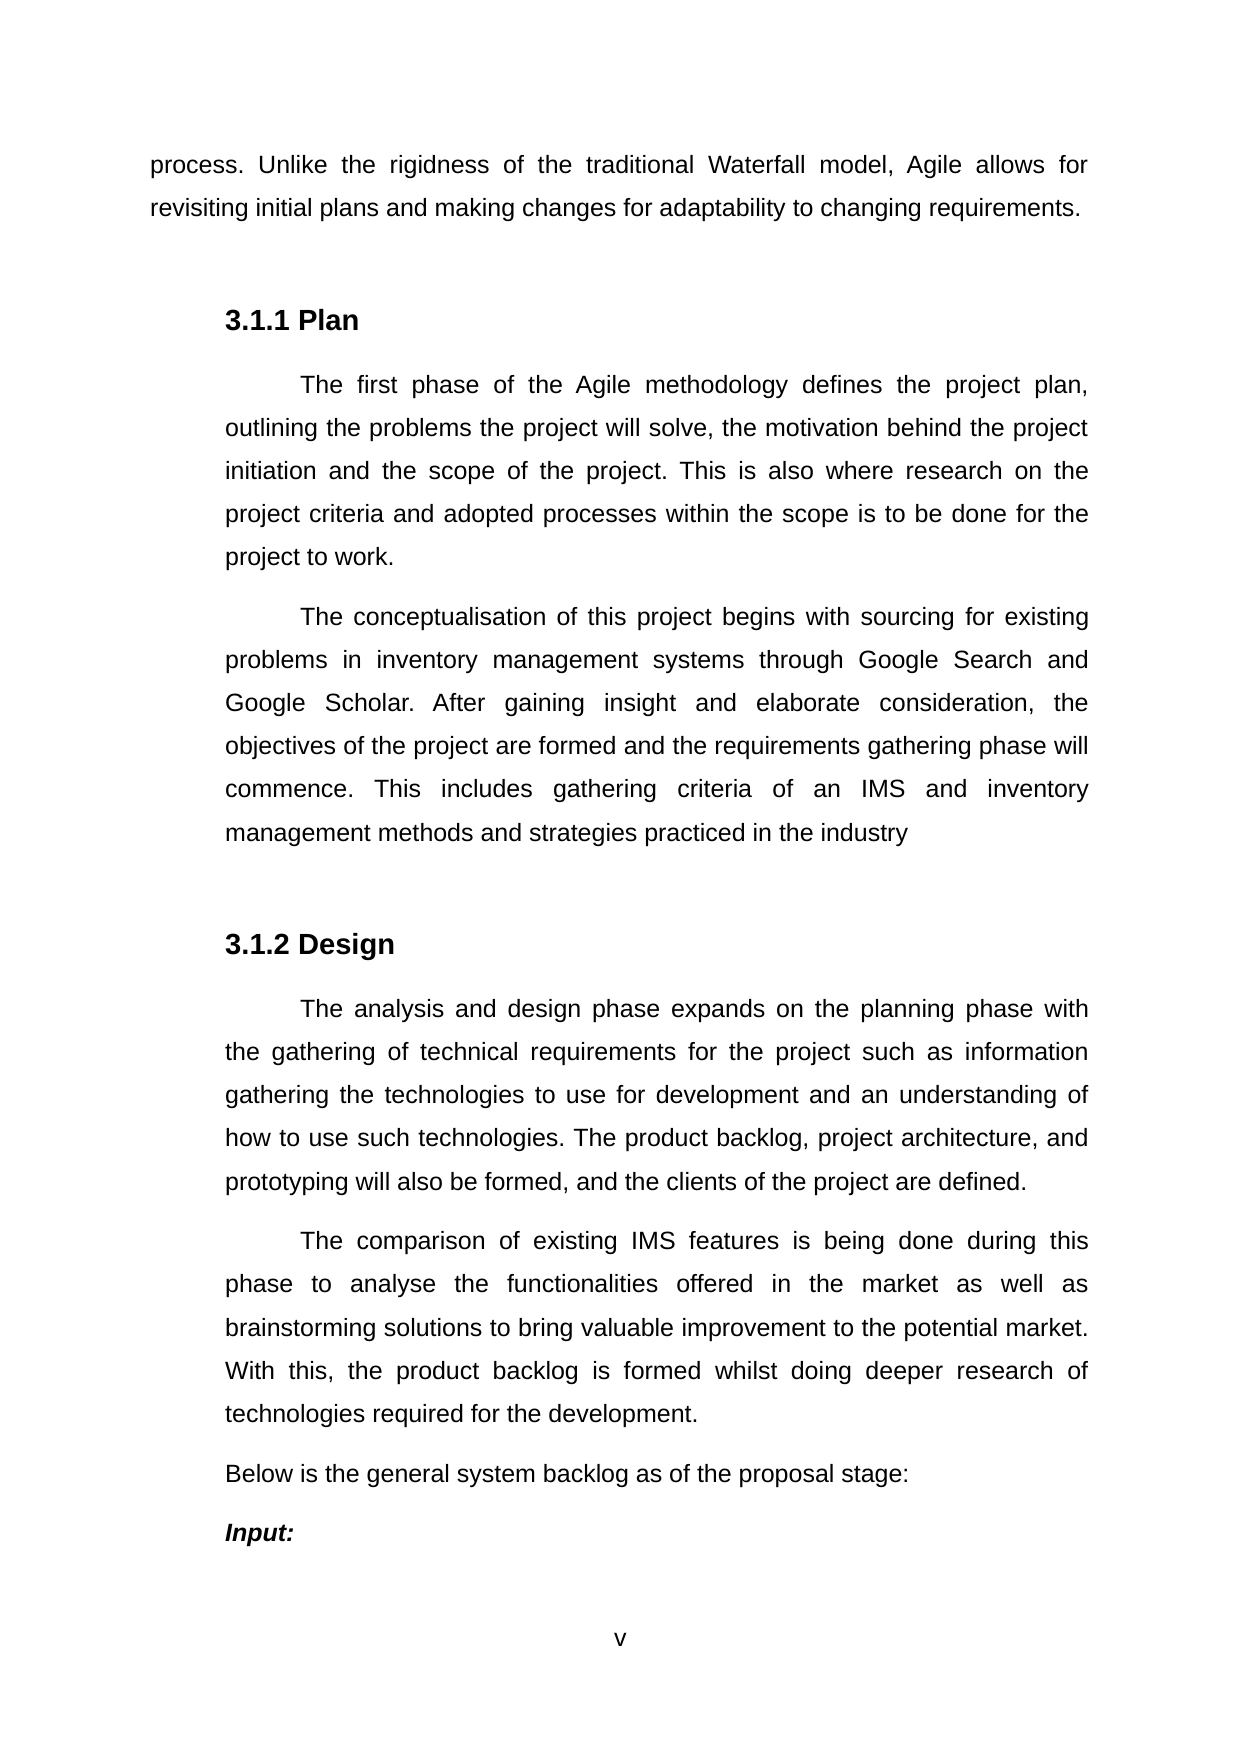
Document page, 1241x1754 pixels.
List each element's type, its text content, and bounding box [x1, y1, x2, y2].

text Below is the general system backlog as of the proposal stage: [225, 1458, 1090, 1487]
text The comparison of existing IMS features is being done during this phase to analyse the functionalities offered in the market as well as brainstorming solutions to bring valuable improvement to the potential market. With this, the product backlog is formed whilst doing deeper research of technologies required for the development. [225, 1226, 1090, 1427]
text The first phase of the Agile methodology defines the project plan, outlining the problems the project will solve, the motivation behind the project initiation and the scope of the project. This is also where research on the project criteria and adopted processes within the scope is to be done for the project to work. [225, 369, 1090, 571]
text Input: [225, 1518, 1090, 1547]
text The conceptualisation of this project begins with sourcing for existing problems in inventory management systems through Google Search and Google Scholar. After gaining insight and elaborate consideration, the objectives of the project are formed and the requirements gathering phase will commence. This includes gathering criteria of an IMS and inventory management methods and strategies practiced in the industry [225, 602, 1090, 846]
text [150, 150, 1090, 222]
subtitle 3.1.1 Plan [225, 303, 1090, 336]
text The analysis and design phase expands on the planning phase with the gathering of technical requirements for the project such as information gathering the technologies to use for development and an understanding of how to use such technologies. The product backlog, project architecture, and prototyping will also be formed, and the clients of the project are defined. [225, 994, 1090, 1195]
subtitle 3.1.2 Design [225, 927, 1090, 961]
